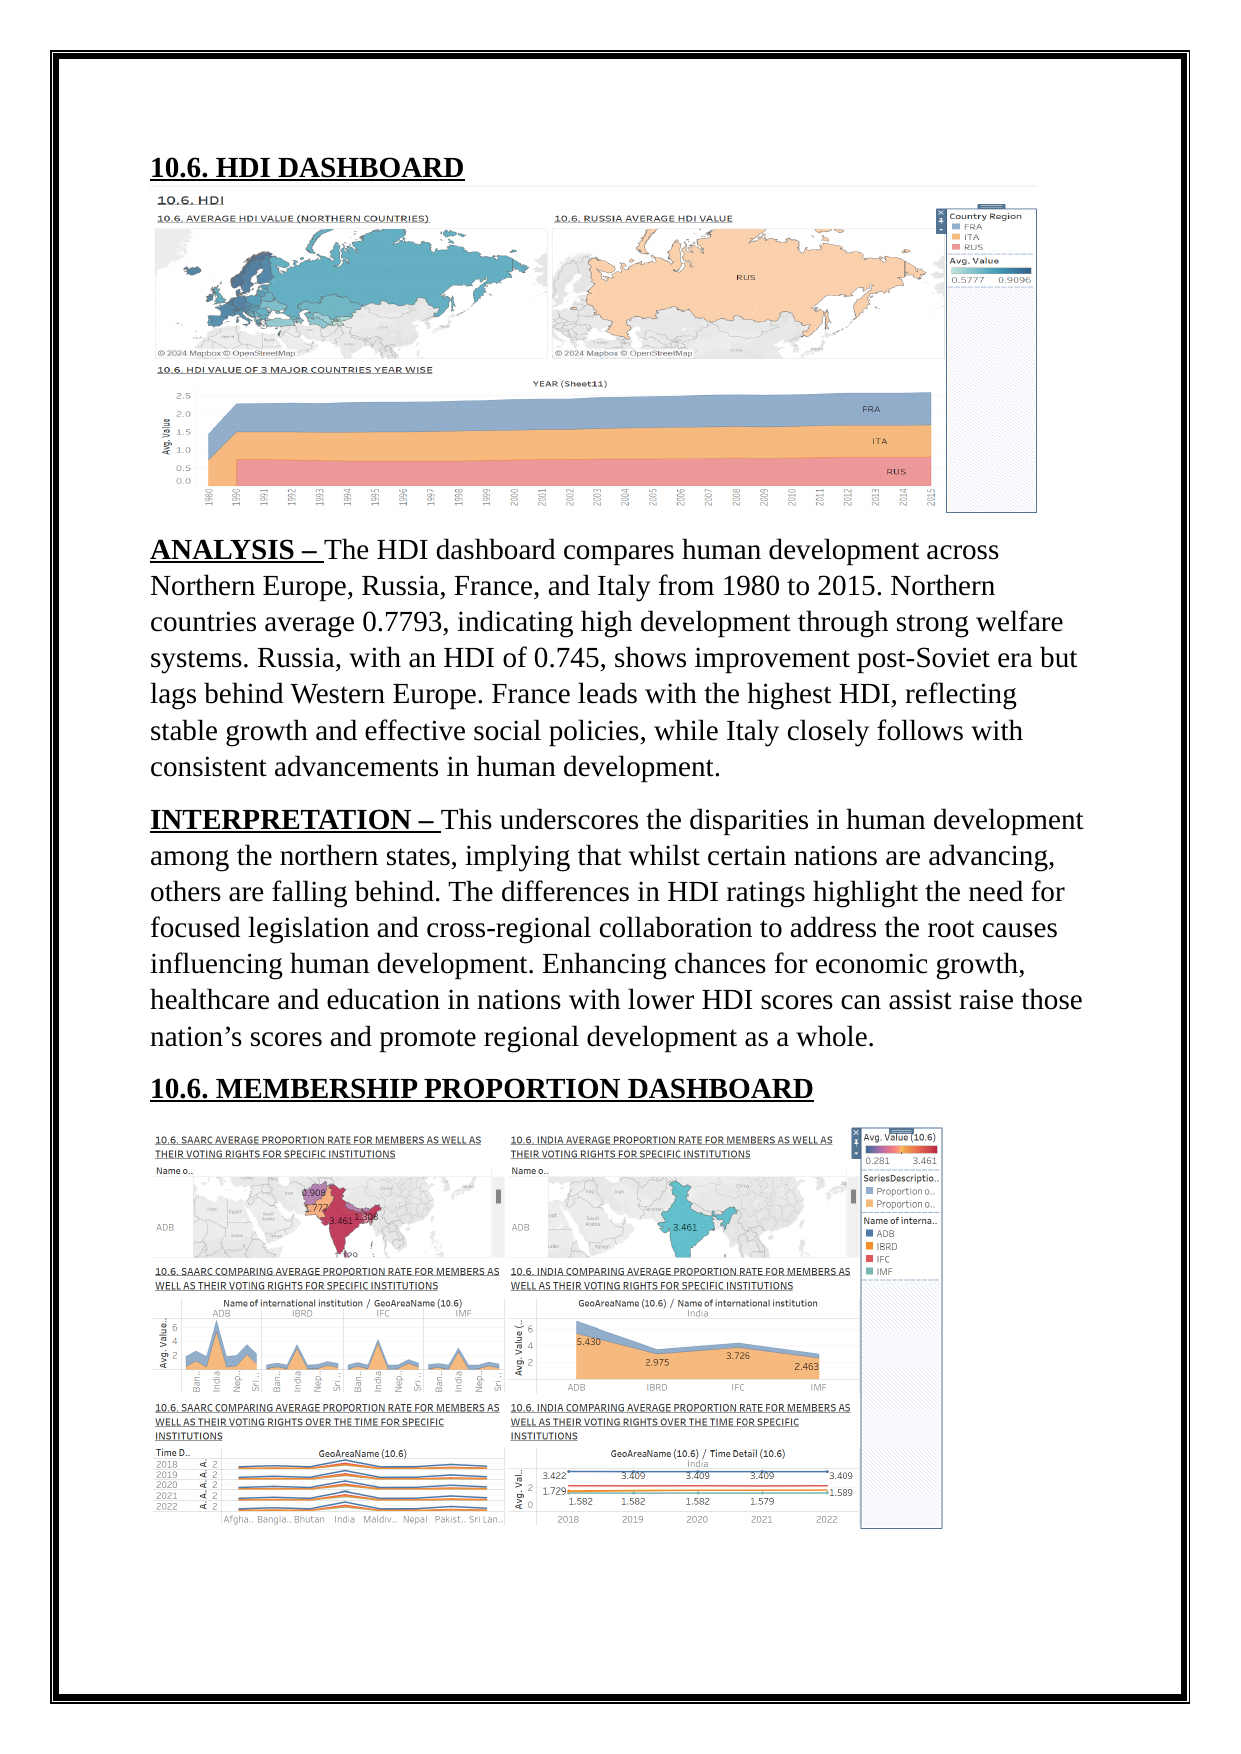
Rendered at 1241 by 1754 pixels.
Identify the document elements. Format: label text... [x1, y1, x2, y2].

text 10.6. MEMBERSHIP PROPORTION DASHBOARD [150, 1071, 1090, 1105]
picture [150, 185, 1038, 514]
text INTERPRETATION – This underscores the disparities in human development among the northern states, implying that whilst certain nations are advancing, others are falling behind. The differences in HDI ratings highlight the need for focused legislation and cross-regional collaboration to address the root causes influencing human development. Enhancing chances for economic growth, healthcare and education in nations with lower HDI scores can assist raise those nation’s scores and promote regional development as a whole. [150, 802, 1090, 1052]
picture [150, 1124, 945, 1532]
text ANALYSIS – The HDI dashboard compares human development across Northern Europe, Russia, France, and Italy from 1980 to 2015. Northern countries average 0.7793, indicating high development through strong welfare systems. Russia, with an HDI of 0.745, shows improvement post-Soviet era but lags behind Western Europe. France leads with the highest HDI, reflecting stable growth and effective social policies, while Italy closely follows with consistent advancements in human development. [150, 532, 1090, 782]
